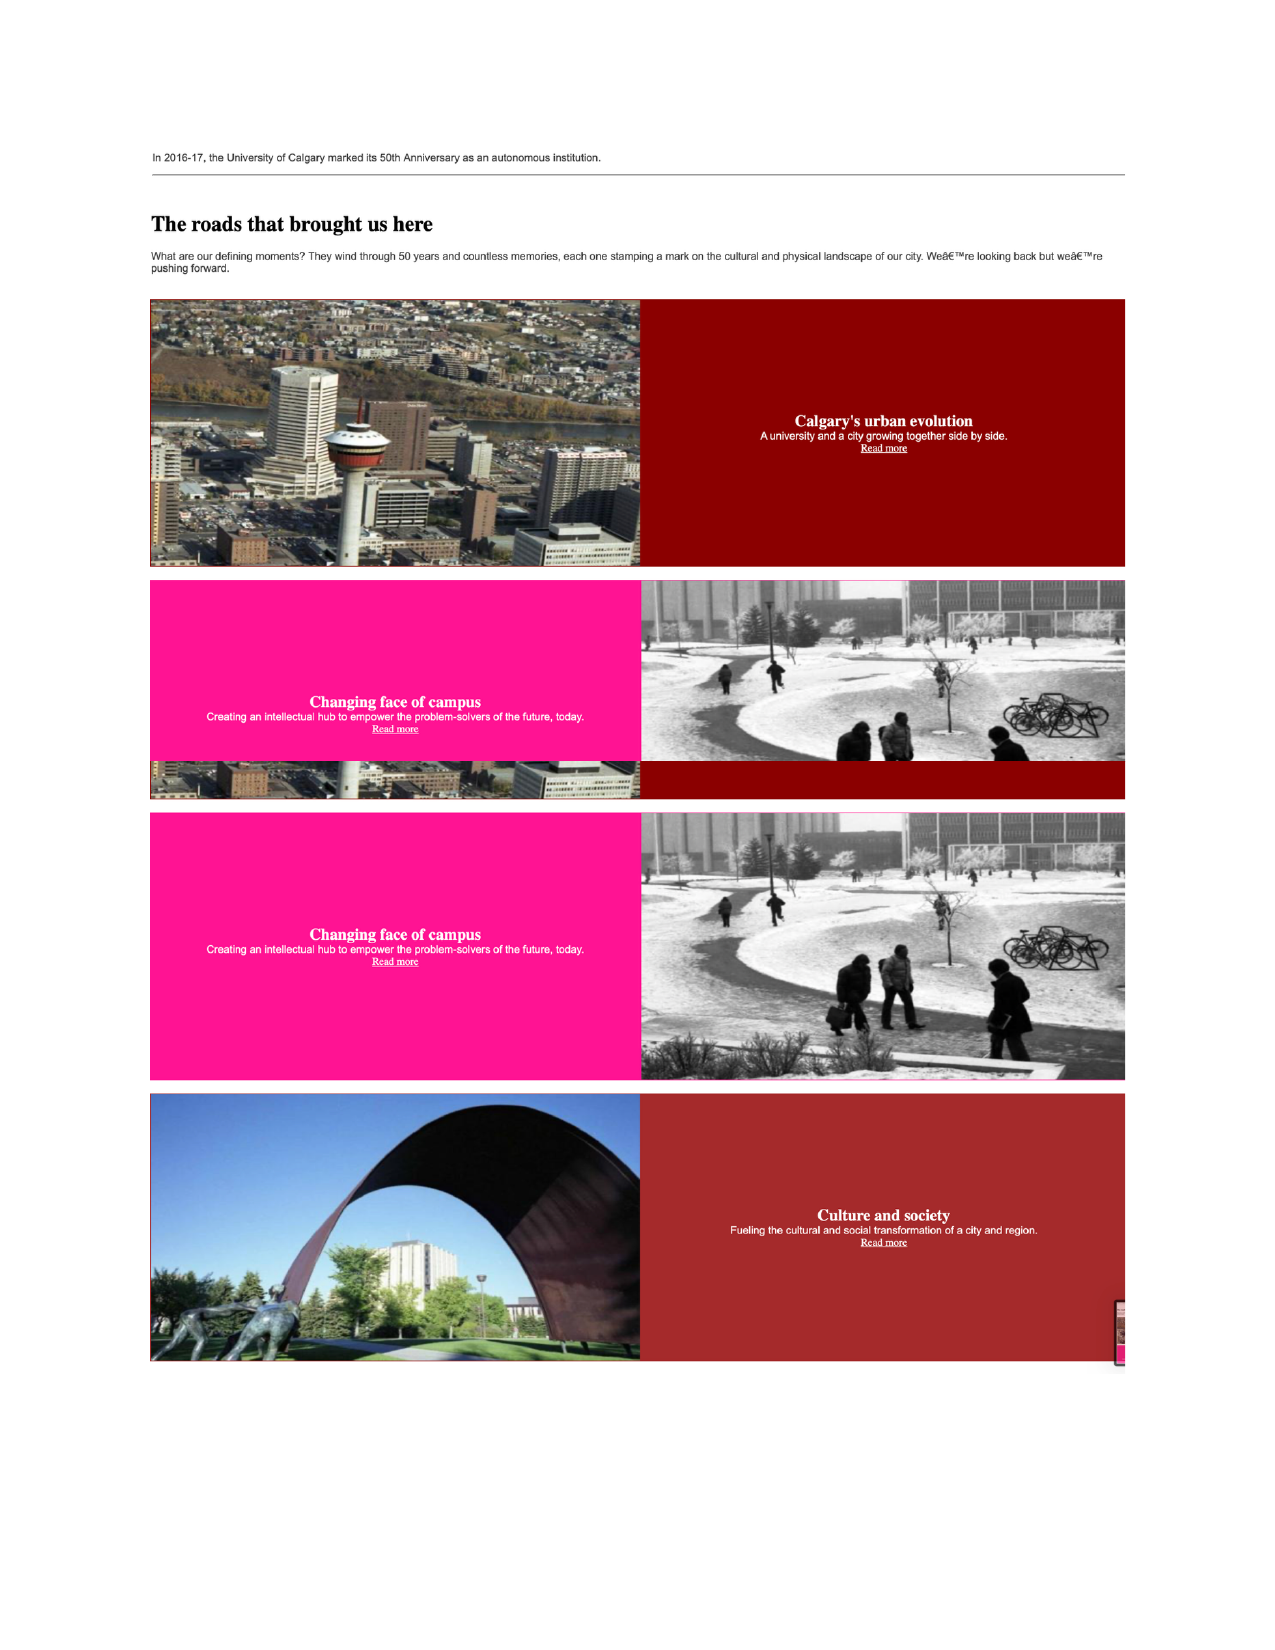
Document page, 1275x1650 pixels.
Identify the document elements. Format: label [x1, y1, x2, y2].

picture [150, 150, 1125, 1374]
